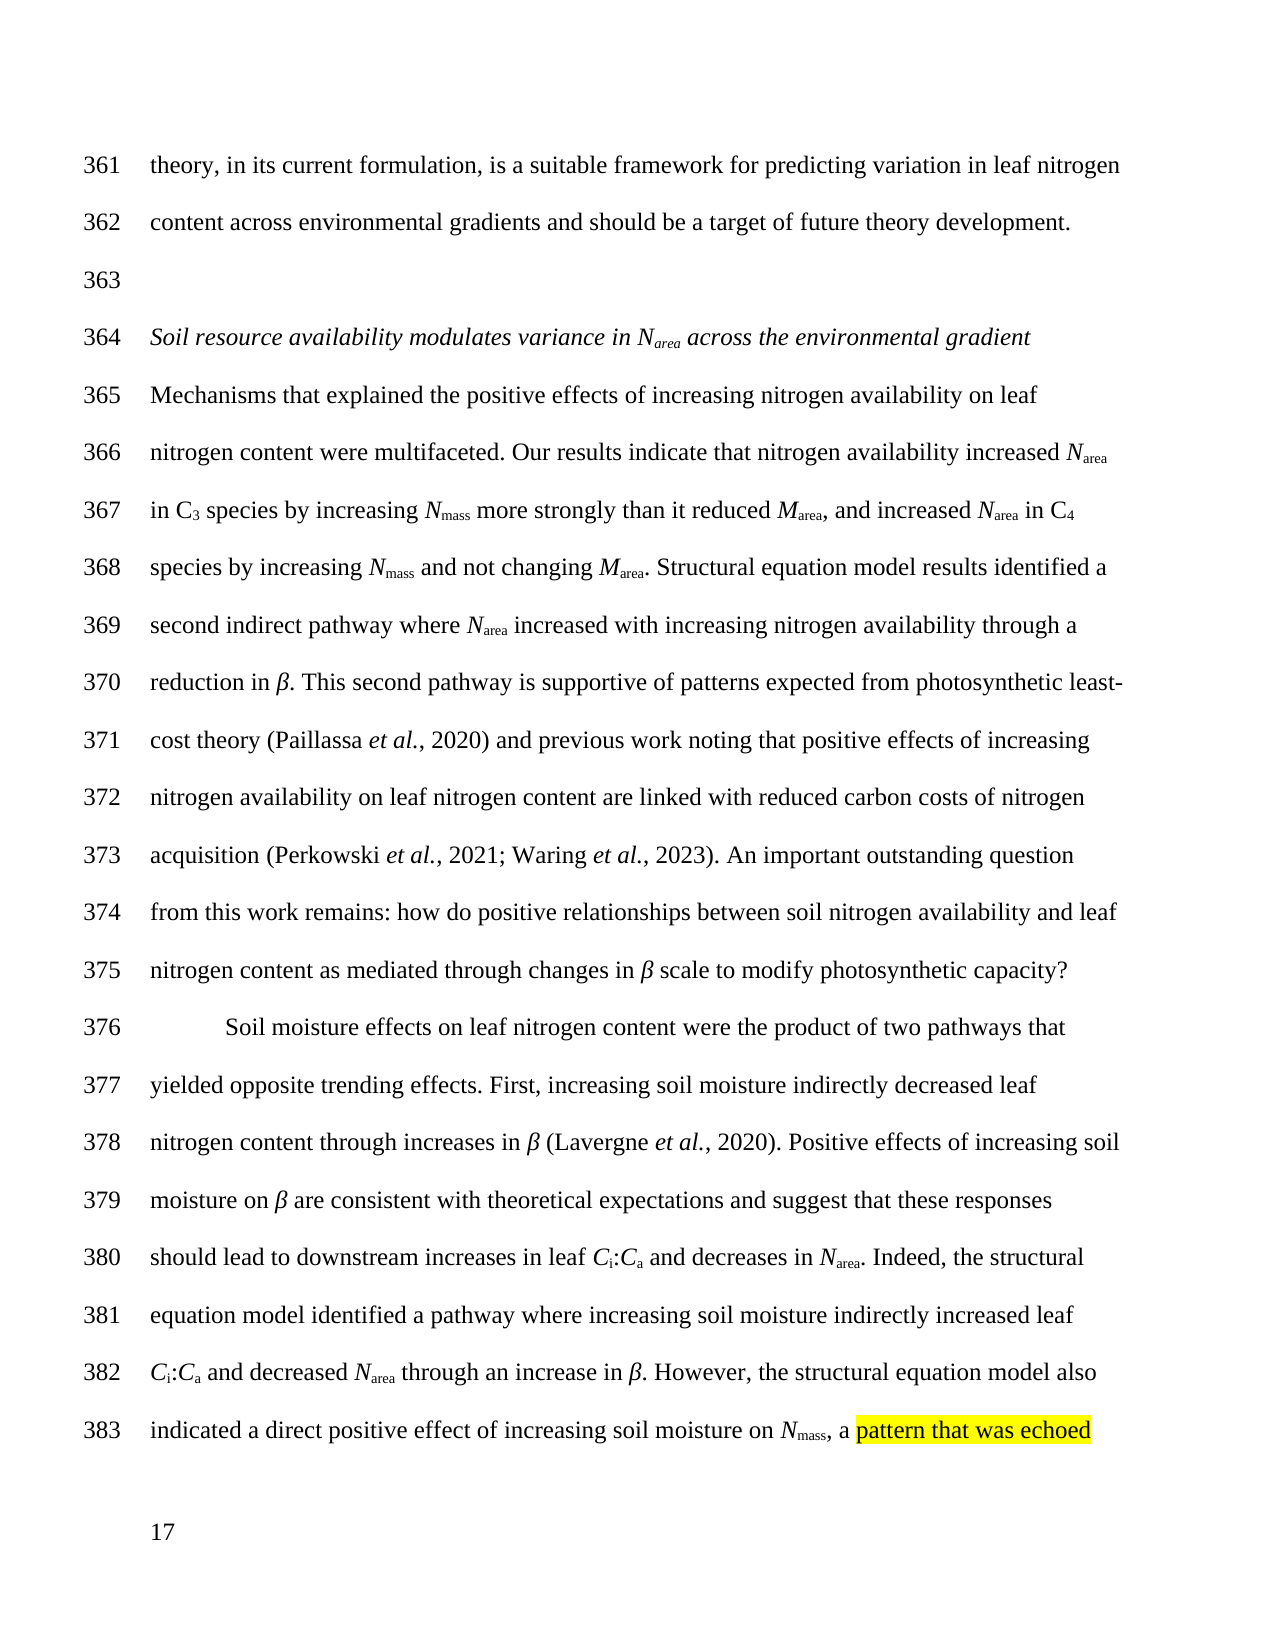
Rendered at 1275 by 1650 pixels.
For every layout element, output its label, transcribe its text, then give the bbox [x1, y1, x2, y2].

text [150, 150, 1125, 236]
text Soil resource availability modulates variance in Narea across the environmental gradient [150, 322, 1125, 351]
text Mechanisms that explained the positive effects of increasing nitrogen availability on leaf nitrogen content were multifaceted. Our results indicate that nitrogen availability increased Narea in C3 species by increasing Nmass more strongly than it reduced Marea, and increased Narea in C4 species by increasing Nmass and not changing Marea. Structural equation model results identified a second indirect pathway where Narea increased with increasing nitrogen availability through a reduction in β. This second pathway is supportive of patterns expected from photosynthetic least-cost theory and previous work noting that positive effects of increasing nitrogen availability on leaf nitrogen content are linked with reduced carbon costs of nitrogen acquisition . An important outstanding question from this work remains: how do positive relationships between soil nitrogen availability and leaf nitrogen content as mediated through changes in β scale to modify photosynthetic capacity? [150, 380, 1125, 984]
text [150, 1012, 1125, 1444]
